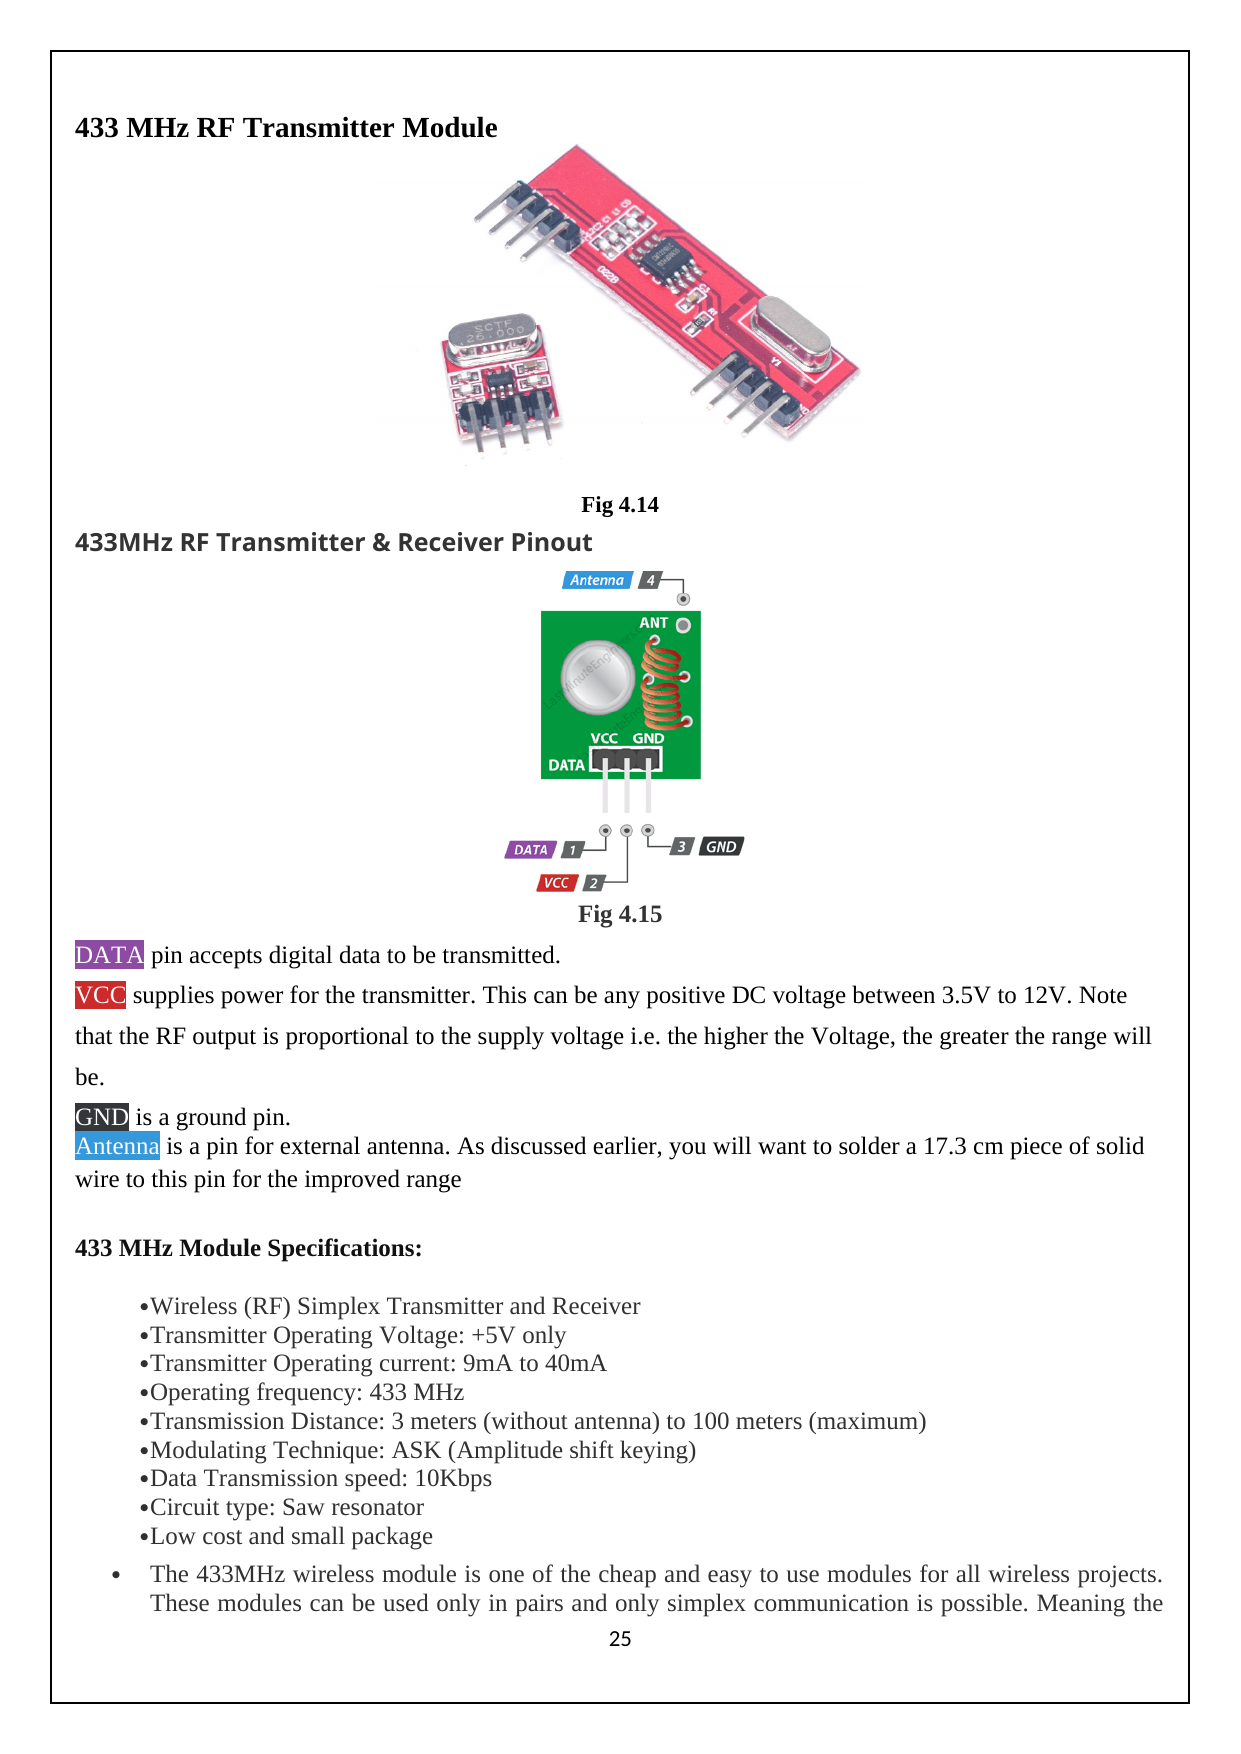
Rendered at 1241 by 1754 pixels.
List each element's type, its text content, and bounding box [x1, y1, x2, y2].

text VCC supplies power for the transmitter. This can be any positive DC voltage between 3.5V to 12V. Note that the RF output is proportional to the supply voltage i.e. the higher the Voltage, the greater the range will be. [75, 969, 1165, 1091]
list Operating frequency: 433 MHz [141, 1377, 1165, 1406]
subtitle 433MHz RF Transmitter & Receiver Pinout [75, 521, 1165, 558]
list Circuit type: Saw resonator [141, 1492, 1165, 1521]
text Antenna is a pin for external antenna. As discussed earlier, you will want to solder a 17.3 cm piece of solid wire to this pin for the improved range [75, 1131, 1165, 1193]
list Transmitter Operating Voltage: +5V only [141, 1320, 1165, 1348]
list Low cost and small package [141, 1521, 1165, 1550]
text Fig 4.14 [75, 491, 1165, 517]
list Wireless (RF) Simplex Transmitter and Receiver [141, 1291, 1165, 1320]
list Modulating Technique: ASK (Amplitude shift keying) [141, 1435, 1165, 1463]
picture [376, 143, 864, 466]
text Fig 4.15 [75, 899, 1165, 928]
text 433 MHz Module Specifications: [75, 1218, 1165, 1262]
text DATA pin accepts digital data to be transmitted. [75, 928, 1165, 969]
list Transmission Distance: 3 meters (without antenna) to 100 meters (maximum) [141, 1406, 1165, 1435]
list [112, 1559, 1165, 1617]
subtitle 433 MHz RF Transmitter Module [75, 75, 1165, 144]
picture [427, 571, 813, 900]
text GND is a ground pin. [75, 1091, 1165, 1131]
list Data Transmission speed: 10Kbps [141, 1463, 1165, 1492]
list Transmitter Operating current: 9mA to 40mA [141, 1348, 1165, 1377]
